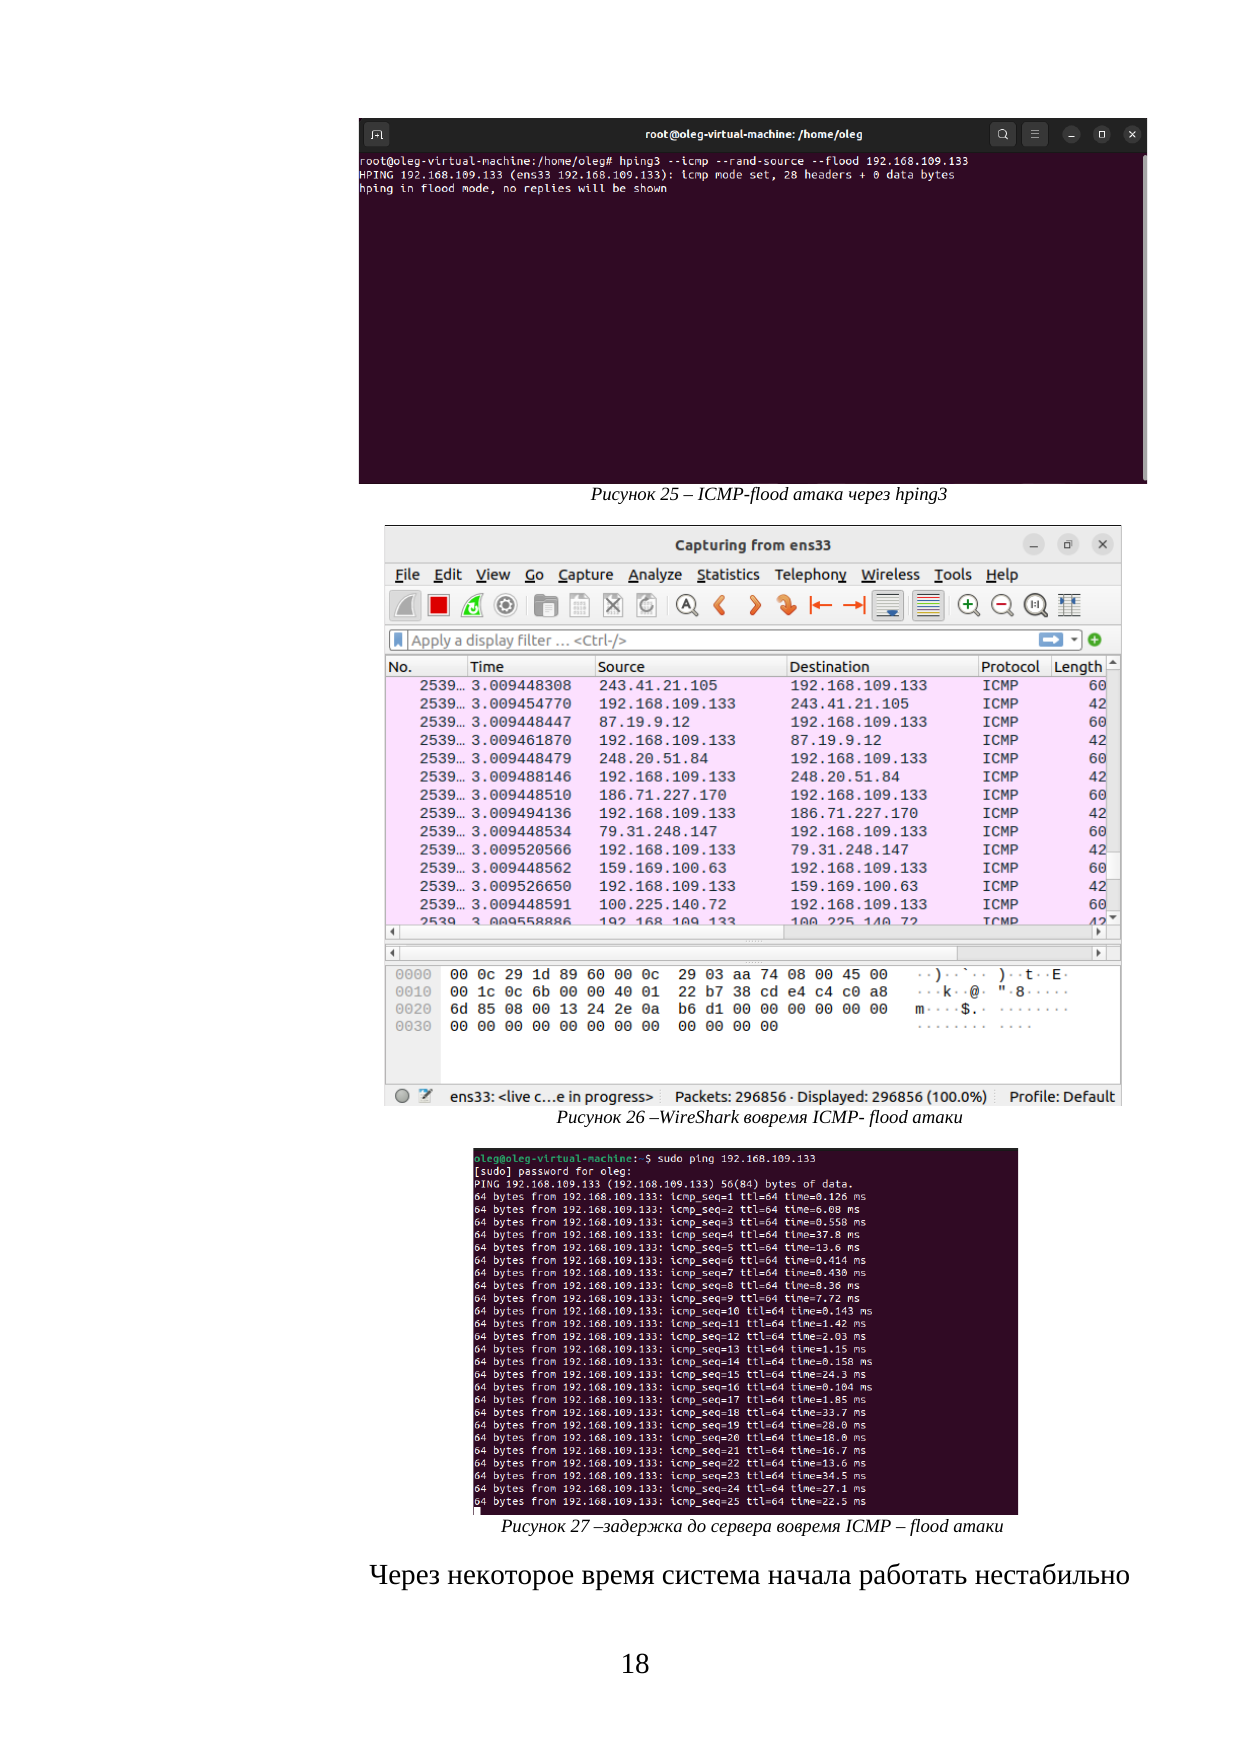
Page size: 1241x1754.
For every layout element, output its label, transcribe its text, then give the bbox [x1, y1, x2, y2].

picture [384, 525, 1122, 1106]
picture [358, 118, 1148, 484]
text Через некоторое время система начала работать нестабильно [118, 1557, 1152, 1591]
text Рисунок 26 –WireShark вовремя ICMP- flood атаки [118, 1106, 1152, 1127]
picture [473, 1148, 1019, 1515]
text Рисунок 25 – ICMP-flood атака через hping3 [118, 483, 1152, 505]
text Рисунок 27 –задержка до сервера вовремя ICMP – flood атаки [118, 1515, 1152, 1536]
